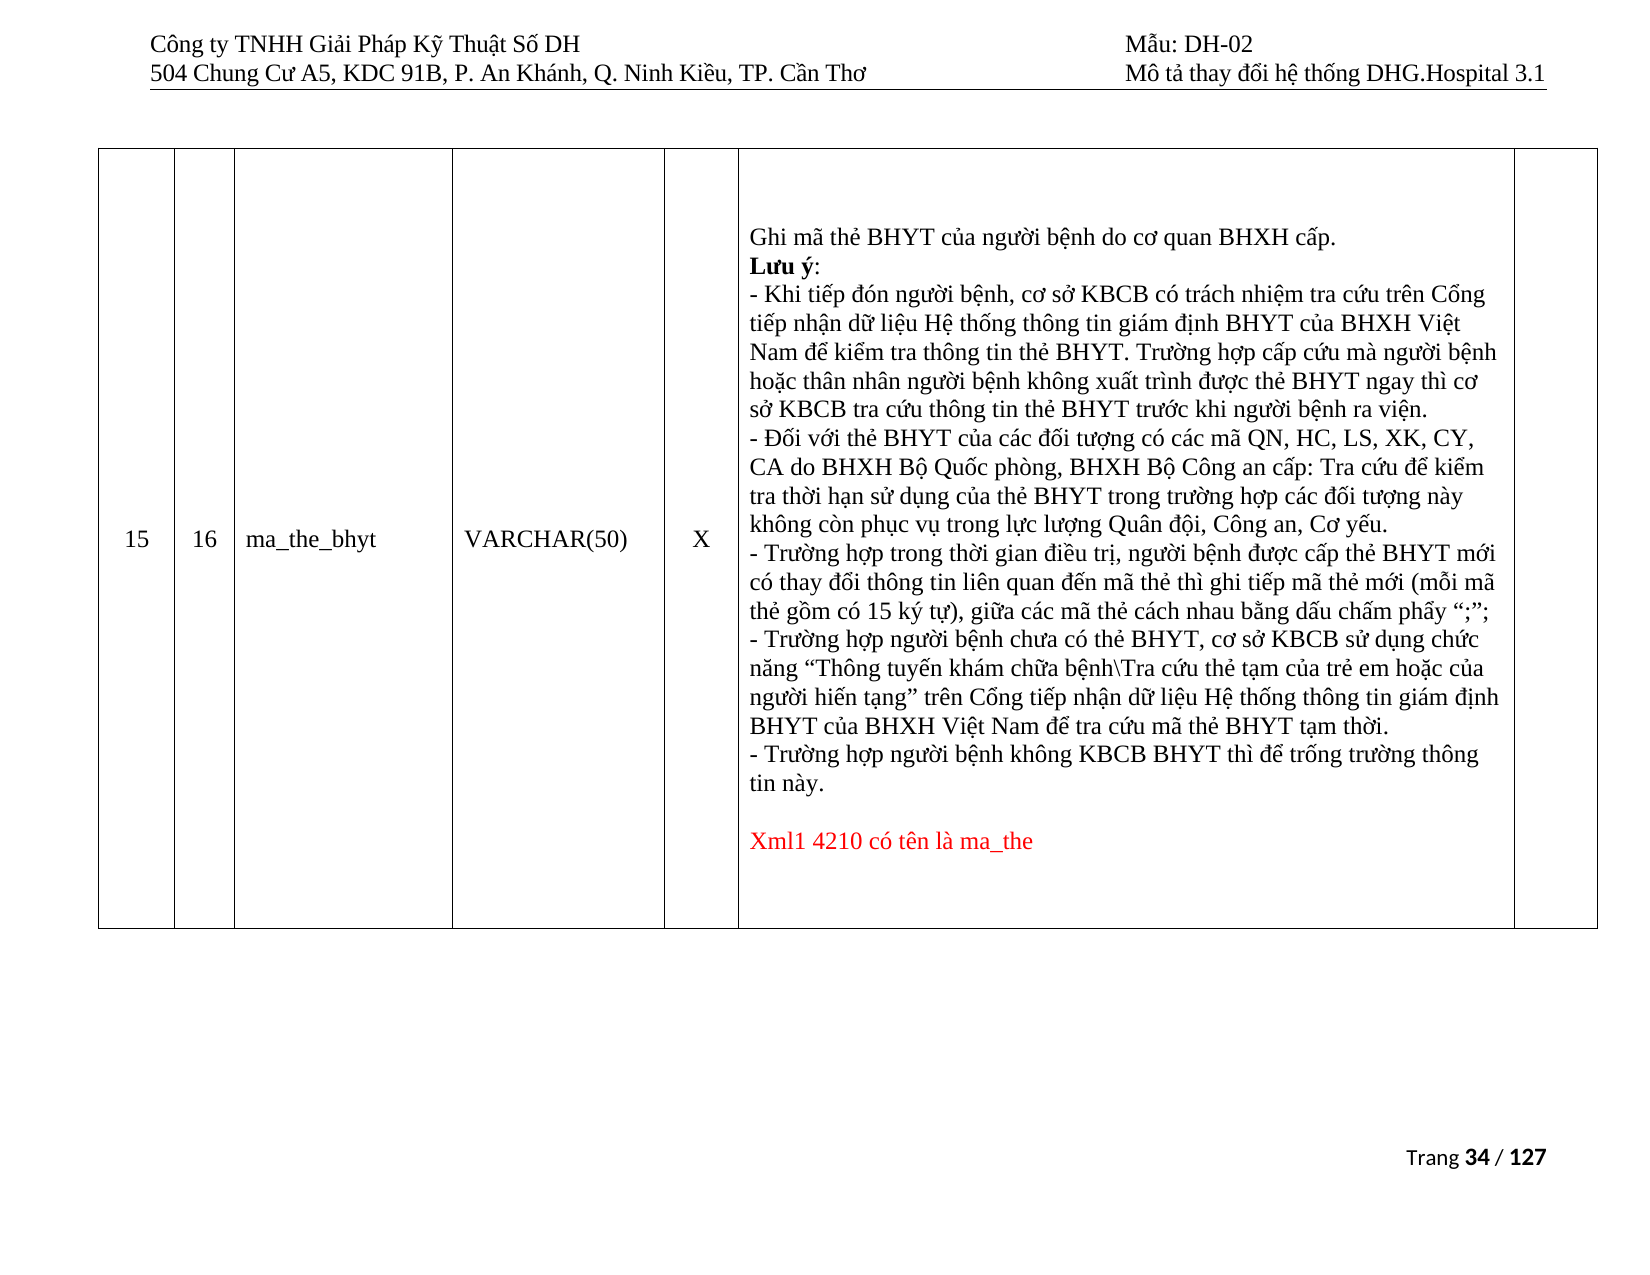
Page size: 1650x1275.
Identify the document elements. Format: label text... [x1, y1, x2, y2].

table_cell ma_the_bhyt [235, 149, 452, 928]
table_cell 15 [99, 149, 174, 928]
table_cell X [665, 149, 738, 928]
table_cell [1515, 149, 1597, 928]
table_cell Ghi mã thẻ BHYT của người bệnh do cơ quan BHXH cấp. Lưu ý: - Khi tiếp đón người bệnh, cơ sở KBCB có trách nhiệm tra cứu trên Cổng tiếp nhận dữ liệu Hệ thống thông tin giám định BHYT của BHXH Việt Nam để kiểm tra thông tin thẻ BHYT. Trường hợp cấp cứu mà người bệnh hoặc thân nhân người bệnh không xuất trình được thẻ BHYT ngay thì cơ sở KBCB tra cứu thông tin thẻ BHYT trước khi người bệnh ra viện. - Đối với thẻ BHYT của các đối tượng có các mã QN, HC, LS, XK, CY, CA do BHXH Bộ Quốc phòng, BHXH Bộ Công an cấp: Tra cứu để kiểm tra thời hạn sử dụng của thẻ BHYT trong trường hợp các đối tượng này không còn phục vụ trong lực lượng Quân đội, Công an, Cơ yếu. - Trường hợp trong thời gian điều trị, người bệnh được cấp thẻ BHYT mới có thay đổi thông tin liên quan đến mã thẻ thì ghi tiếp mã thẻ mới (mỗi mã thẻ gồm có 15 ký tự), giữa các mã thẻ cách nhau bằng dấu chấm phẩy “;”; - Trường hợp người bệnh chưa có thẻ BHYT, cơ sở KBCB sử dụng chức năng “Thông tuyến khám chữa bệnh\Tra cứu thẻ tạm của trẻ em hoặc của người hiến tạng” trên Cổng tiếp nhận dữ liệu Hệ thống thông tin giám định BHYT của BHXH Việt Nam để tra cứu mã thẻ BHYT tạm thời. - Trường hợp người bệnh không KBCB BHYT thì để trống trường thông tin này. Xml1 4210 có tên là ma_the [739, 149, 1514, 928]
table_cell 16 [175, 149, 234, 928]
table_cell VARCHAR(50) [453, 149, 664, 928]
